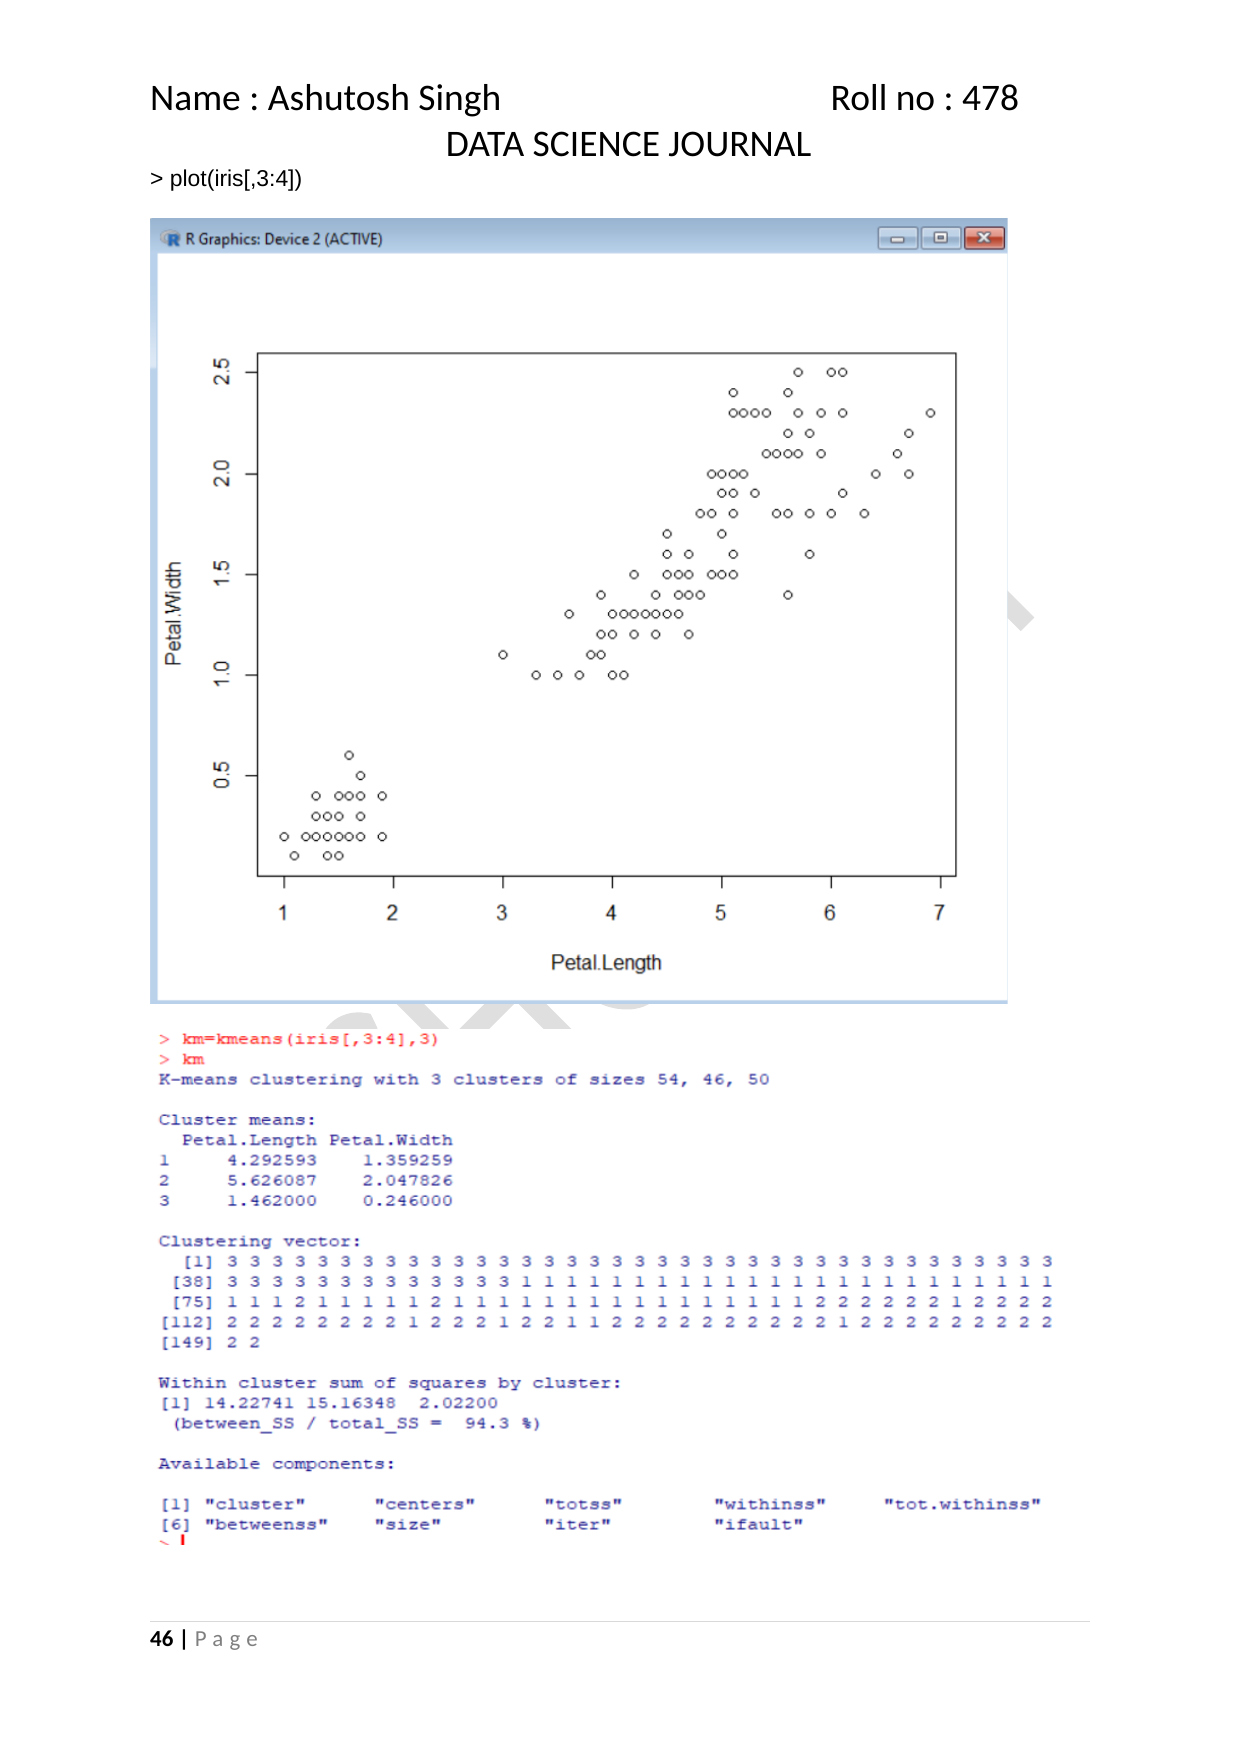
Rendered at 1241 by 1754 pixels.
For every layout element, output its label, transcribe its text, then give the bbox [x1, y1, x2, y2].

text > plot(iris[,3:4]) [150, 165, 1090, 192]
picture [150, 1029, 1069, 1545]
picture [150, 218, 1008, 1004]
